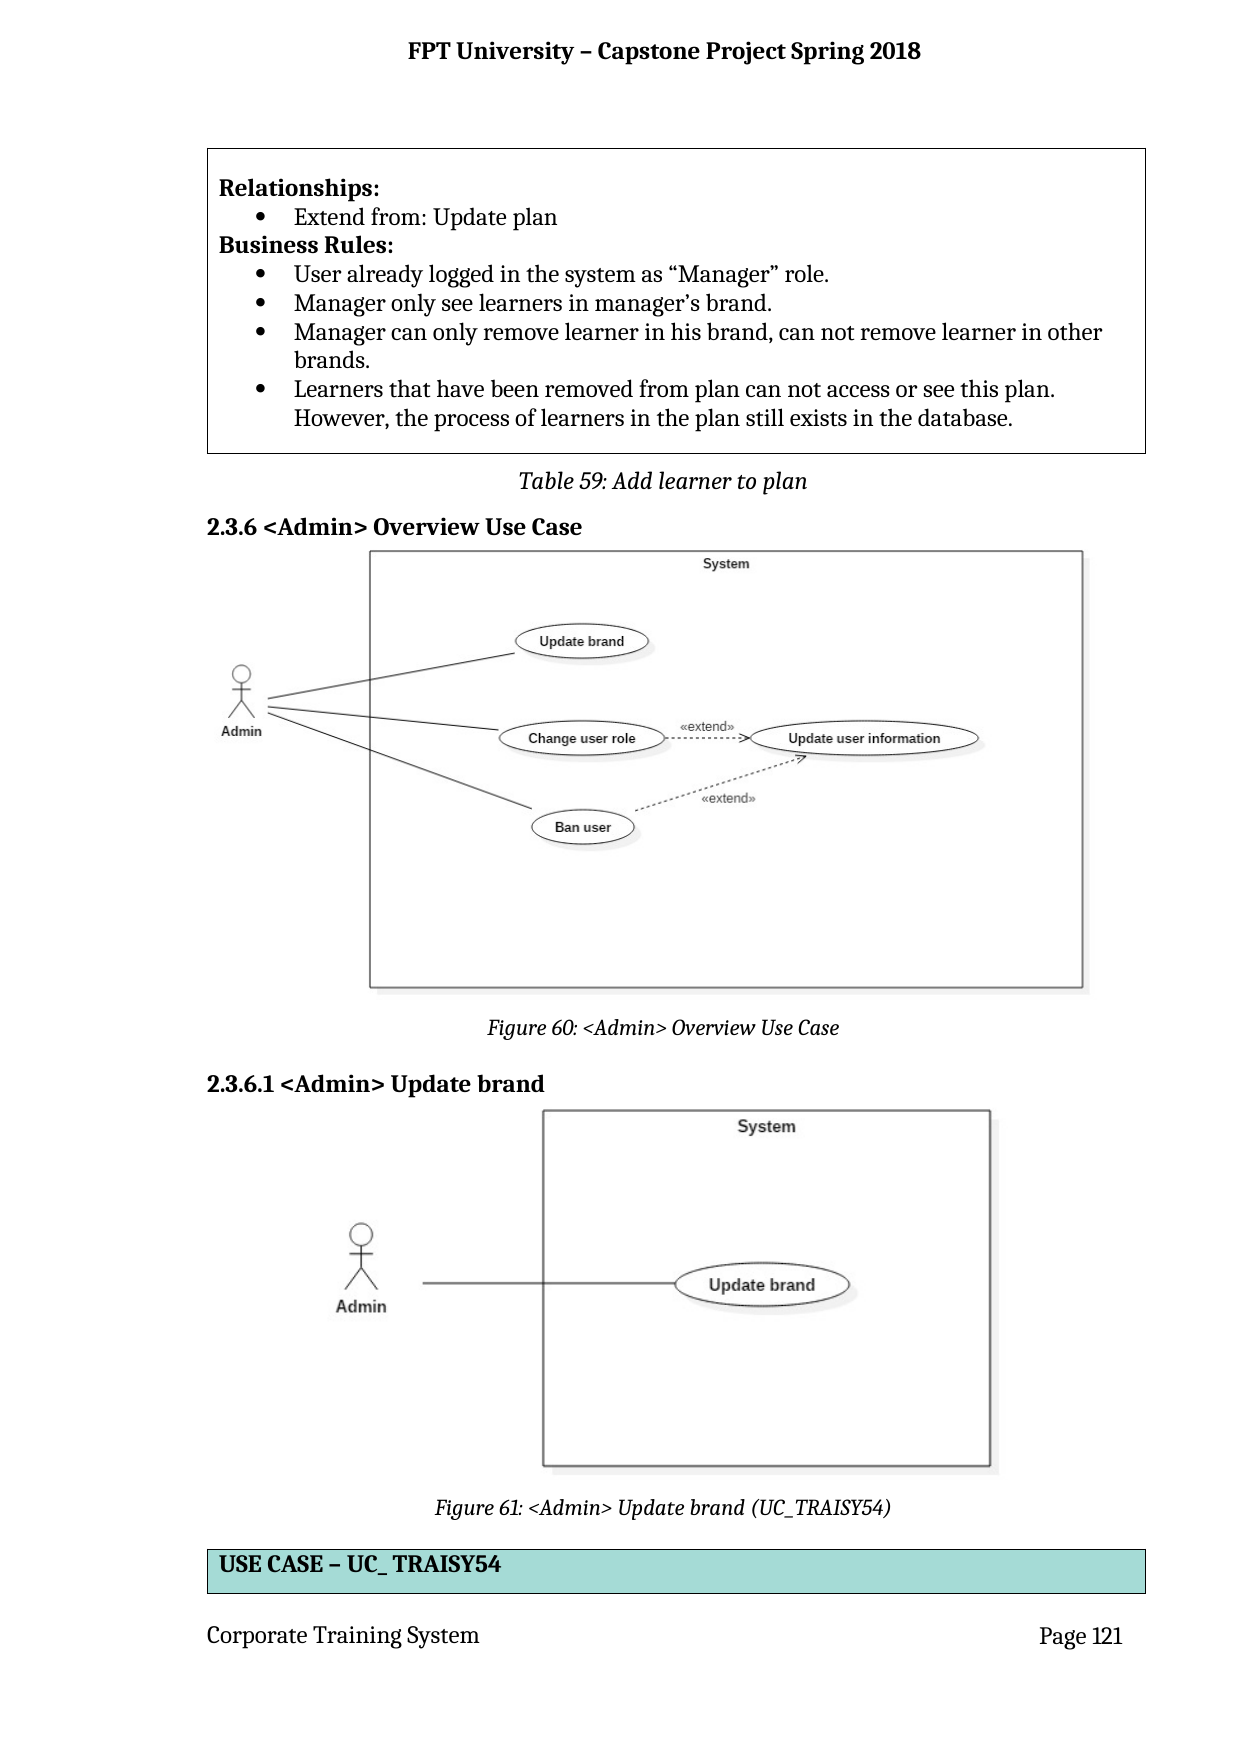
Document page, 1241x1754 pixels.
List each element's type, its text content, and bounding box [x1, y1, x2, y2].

text Figure 60: <Admin> Overview Use Case [207, 1014, 1122, 1041]
text 2.3.6.1 <Admin> Update brand [207, 1070, 1122, 1098]
picture [287, 1098, 1041, 1480]
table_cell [208, 149, 1145, 453]
text 2.3.6 <Admin> Overview Use Case [207, 512, 1122, 541]
text Figure 61: <Admin> Update brand (UC_TRAISY54) [207, 1494, 1122, 1521]
table_header USE CASE – UC_ TRAISY54 [208, 1550, 1145, 1593]
picture [206, 541, 1123, 1000]
